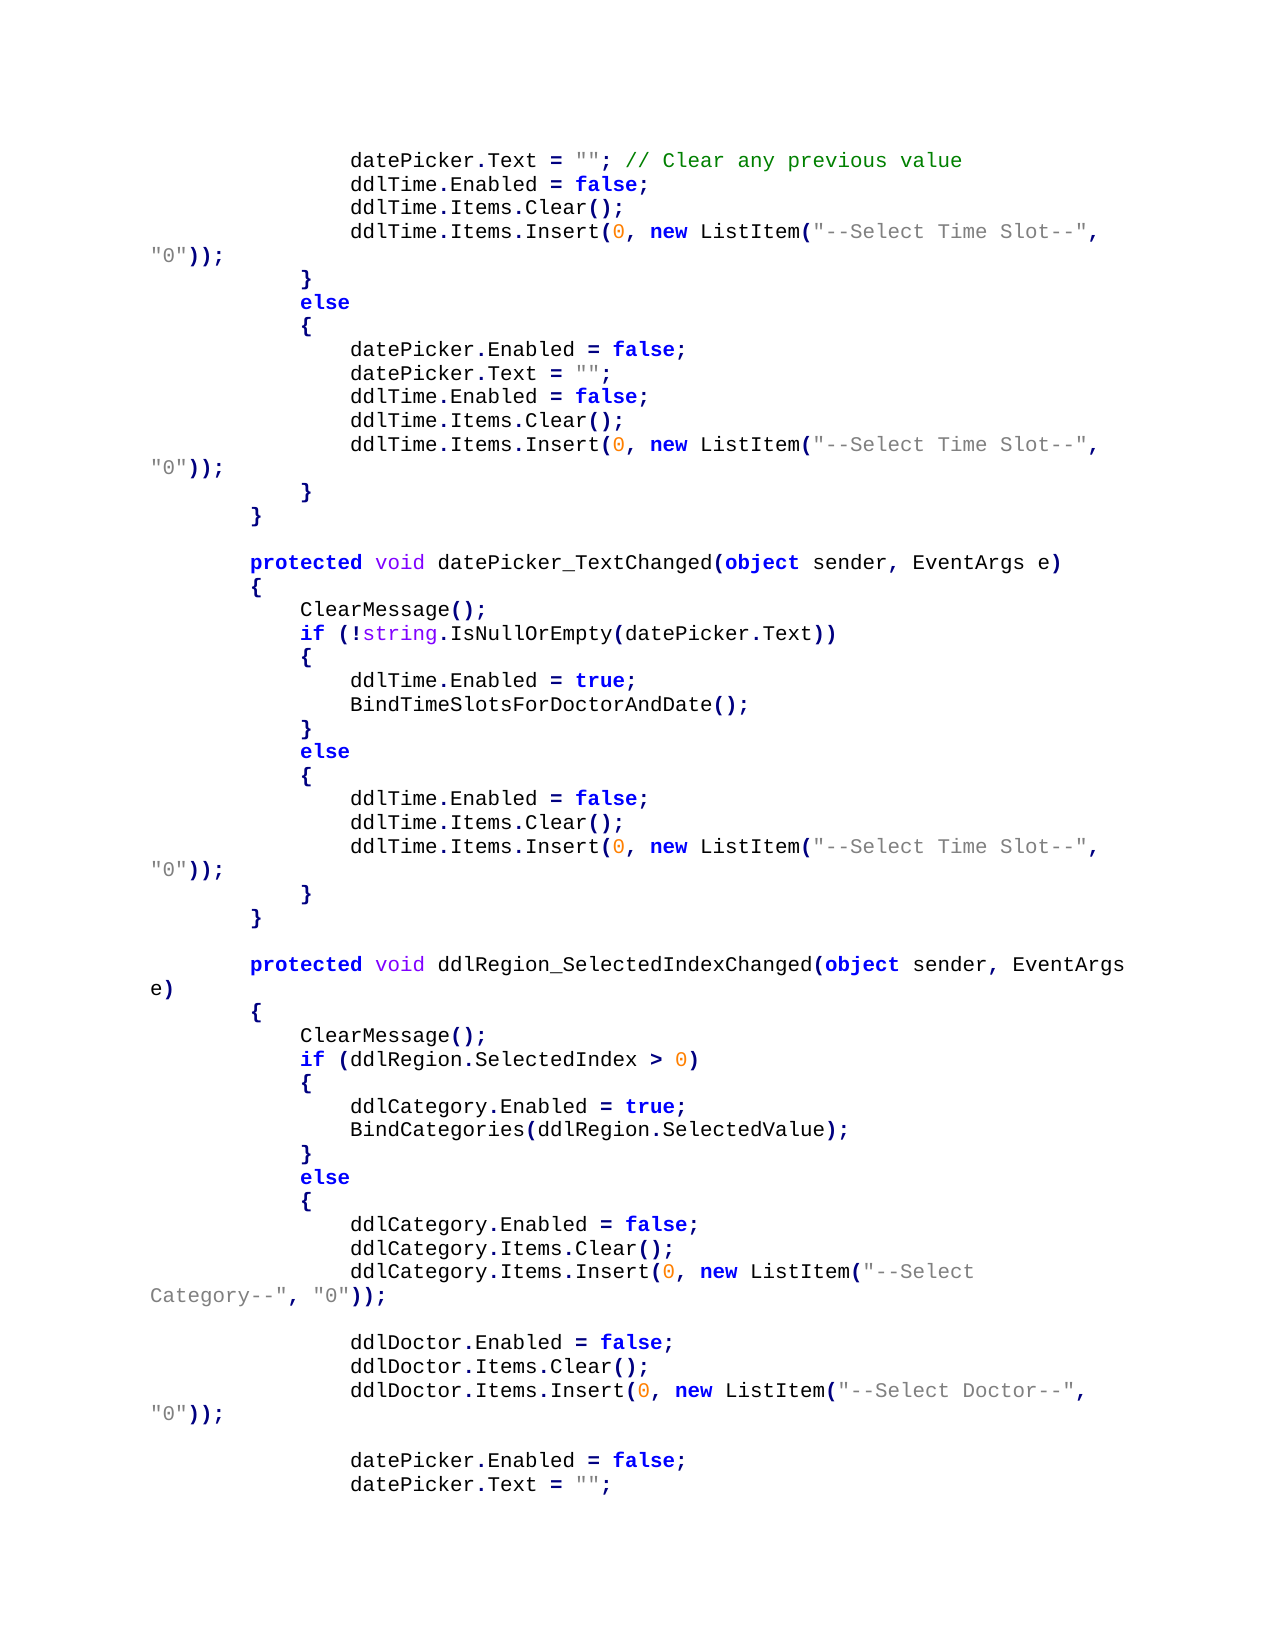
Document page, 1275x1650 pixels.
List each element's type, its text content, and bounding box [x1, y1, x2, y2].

text ddlTime.Enabled = false; [150, 386, 1125, 410]
text ddlTime.Items.Clear(); [150, 812, 1125, 836]
text ddlTime.Items.Insert(0, new ListItem("--Select Time Slot--", "0")); [150, 836, 1125, 883]
text } [150, 1143, 1125, 1167]
text BindCategories(ddlRegion.SelectedValue); [150, 1119, 1125, 1143]
text datePicker.Text = ""; [150, 1474, 1125, 1498]
text { [150, 1072, 1125, 1096]
text if (!string.IsNullOrEmpty(datePicker.Text)) [150, 623, 1125, 647]
text ddlTime.Enabled = false; [150, 788, 1125, 812]
text } [150, 907, 1125, 930]
text ddlCategory.Enabled = false; [150, 1214, 1125, 1238]
text if (ddlRegion.SelectedIndex > 0) [150, 1048, 1125, 1072]
text ddlTime.Enabled = false; [150, 174, 1125, 197]
text else [150, 1167, 1125, 1190]
text } [150, 481, 1125, 505]
text BindTimeSlotsForDoctorAndDate(); [150, 694, 1125, 717]
text protected void ddlRegion_SelectedIndexChanged(object sender, EventArgs e) [150, 954, 1125, 1001]
text { [150, 647, 1125, 670]
text ddlCategory.Items.Insert(0, new ListItem("--Select Category--", "0")); [150, 1261, 1125, 1309]
text ClearMessage(); [150, 599, 1125, 623]
text datePicker.Enabled = false; [150, 1451, 1125, 1474]
text else [150, 292, 1125, 316]
text datePicker.Enabled = false; [150, 339, 1125, 363]
text { [150, 316, 1125, 339]
text } [150, 883, 1125, 907]
text protected void datePicker_TextChanged(object sender, EventArgs e) [150, 552, 1125, 576]
text else [150, 741, 1125, 765]
text ddlTime.Items.Insert(0, new ListItem("--Select Time Slot--", "0")); [150, 434, 1125, 481]
text ClearMessage(); [150, 1025, 1125, 1048]
text { [150, 1001, 1125, 1025]
text { [150, 576, 1125, 599]
text } [150, 268, 1125, 292]
text { [150, 1190, 1125, 1214]
text datePicker.Text = ""; // Clear any previous value [150, 150, 1125, 174]
text ddlTime.Enabled = true; [150, 670, 1125, 694]
text ddlTime.Items.Clear(); [150, 410, 1125, 434]
text ddlTime.Items.Insert(0, new ListItem("--Select Time Slot--", "0")); [150, 221, 1125, 268]
text ddlDoctor.Enabled = false; [150, 1332, 1125, 1356]
text ddlDoctor.Items.Clear(); [150, 1356, 1125, 1379]
text ddlCategory.Items.Clear(); [150, 1238, 1125, 1261]
text ddlTime.Items.Clear(); [150, 197, 1125, 221]
text ddlDoctor.Items.Insert(0, new ListItem("--Select Doctor--", "0")); [150, 1379, 1125, 1427]
text ddlCategory.Enabled = true; [150, 1096, 1125, 1119]
text datePicker.Text = ""; [150, 363, 1125, 386]
text } [150, 505, 1125, 528]
text { [150, 765, 1125, 788]
text } [150, 717, 1125, 741]
